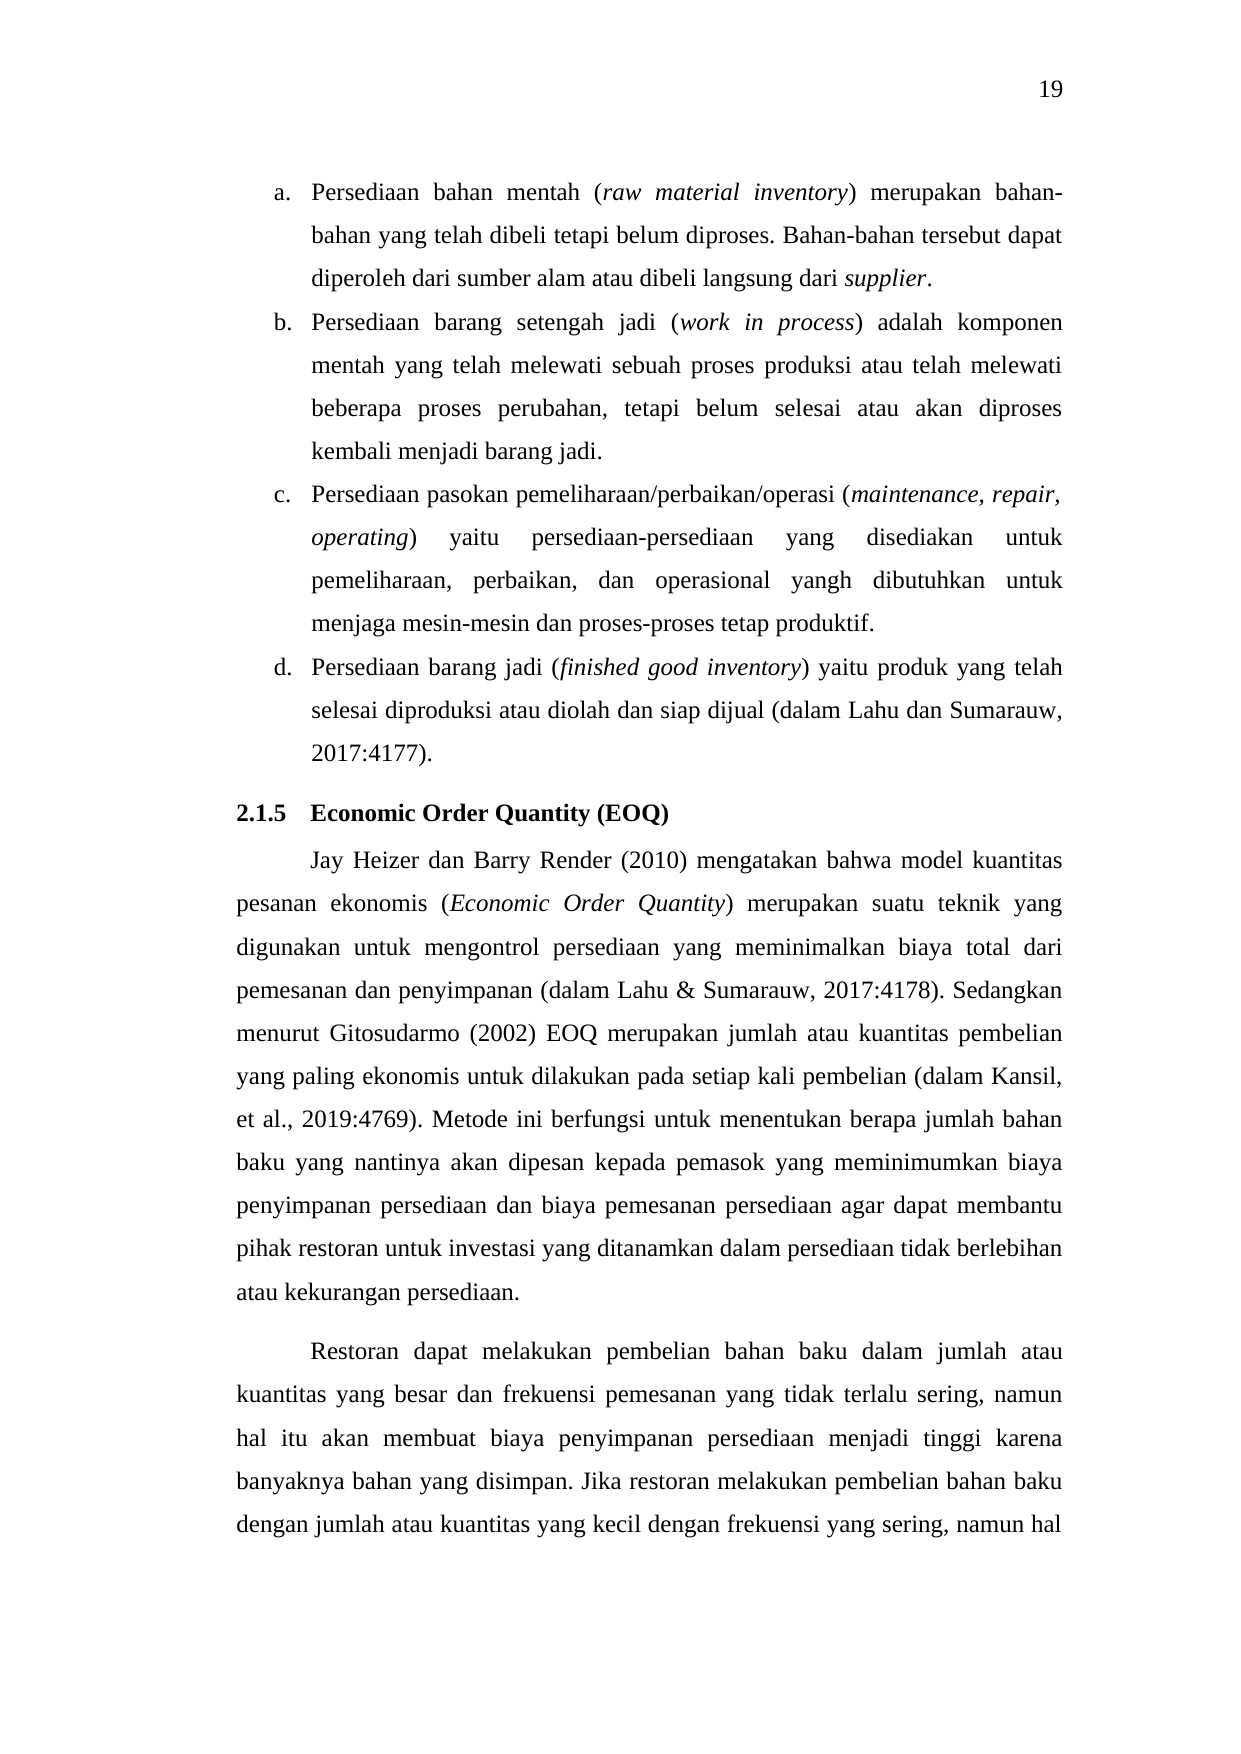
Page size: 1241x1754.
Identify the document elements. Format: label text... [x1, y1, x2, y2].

list Economic Order Quantity (EOQ) [236, 798, 1063, 826]
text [236, 1336, 1063, 1538]
list Persediaan pasokan pemeliharaan/perbaikan/operasi (maintenance, repair, operating) yaitu persediaan-persediaan yang disediakan untuk pemeliharaan, perbaikan, dan operasional yangh dibutuhkan untuk menjaga mesin-mesin dan proses-proses tetap produktif. [274, 479, 1063, 637]
list Persediaan bahan mentah (raw material inventory) merupakan bahan-bahan yang telah dibeli tetapi belum diproses. Bahan-bahan tersebut dapat diperoleh dari sumber alam atau dibeli langsung dari supplier. [274, 177, 1063, 292]
text Jay Heizer dan Barry Render (2010) mengatakan bahwa model kuantitas pesanan ekonomis (Economic Order Quantity) merupakan suatu teknik yang digunakan untuk mengontrol persediaan yang meminimalkan biaya total dari pemesanan dan penyimpanan (dalam Lahu & Sumarauw, 2017:4178). Sedangkan menurut Gitosudarmo (2002) EOQ merupakan jumlah atau kuantitas pembelian yang paling ekonomis untuk dilakukan pada setiap kali pembelian (dalam Kansil, et al., 2019:4769). Metode ini berfungsi untuk menentukan berapa jumlah bahan baku yang nantinya akan dipesan kepada pemasok yang meminimumkan biaya penyimpanan persediaan dan biaya pemesanan persediaan agar dapat membantu pihak restoran untuk investasi yang ditanamkan dalam persediaan tidak berlebihan atau kekurangan persediaan. [236, 845, 1063, 1305]
list Persediaan barang jadi (finished good inventory) yaitu produk yang telah selesai diproduksi atau diolah dan siap dijual (dalam Lahu dan Sumarauw, 2017:4177). [274, 652, 1063, 767]
list Persediaan barang setengah jadi (work in process) adalah komponen mentah yang telah melewati sebuah proses produksi atau telah melewati beberapa proses perubahan, tetapi belum selesai atau akan diproses kembali menjadi barang jadi. [274, 307, 1063, 465]
